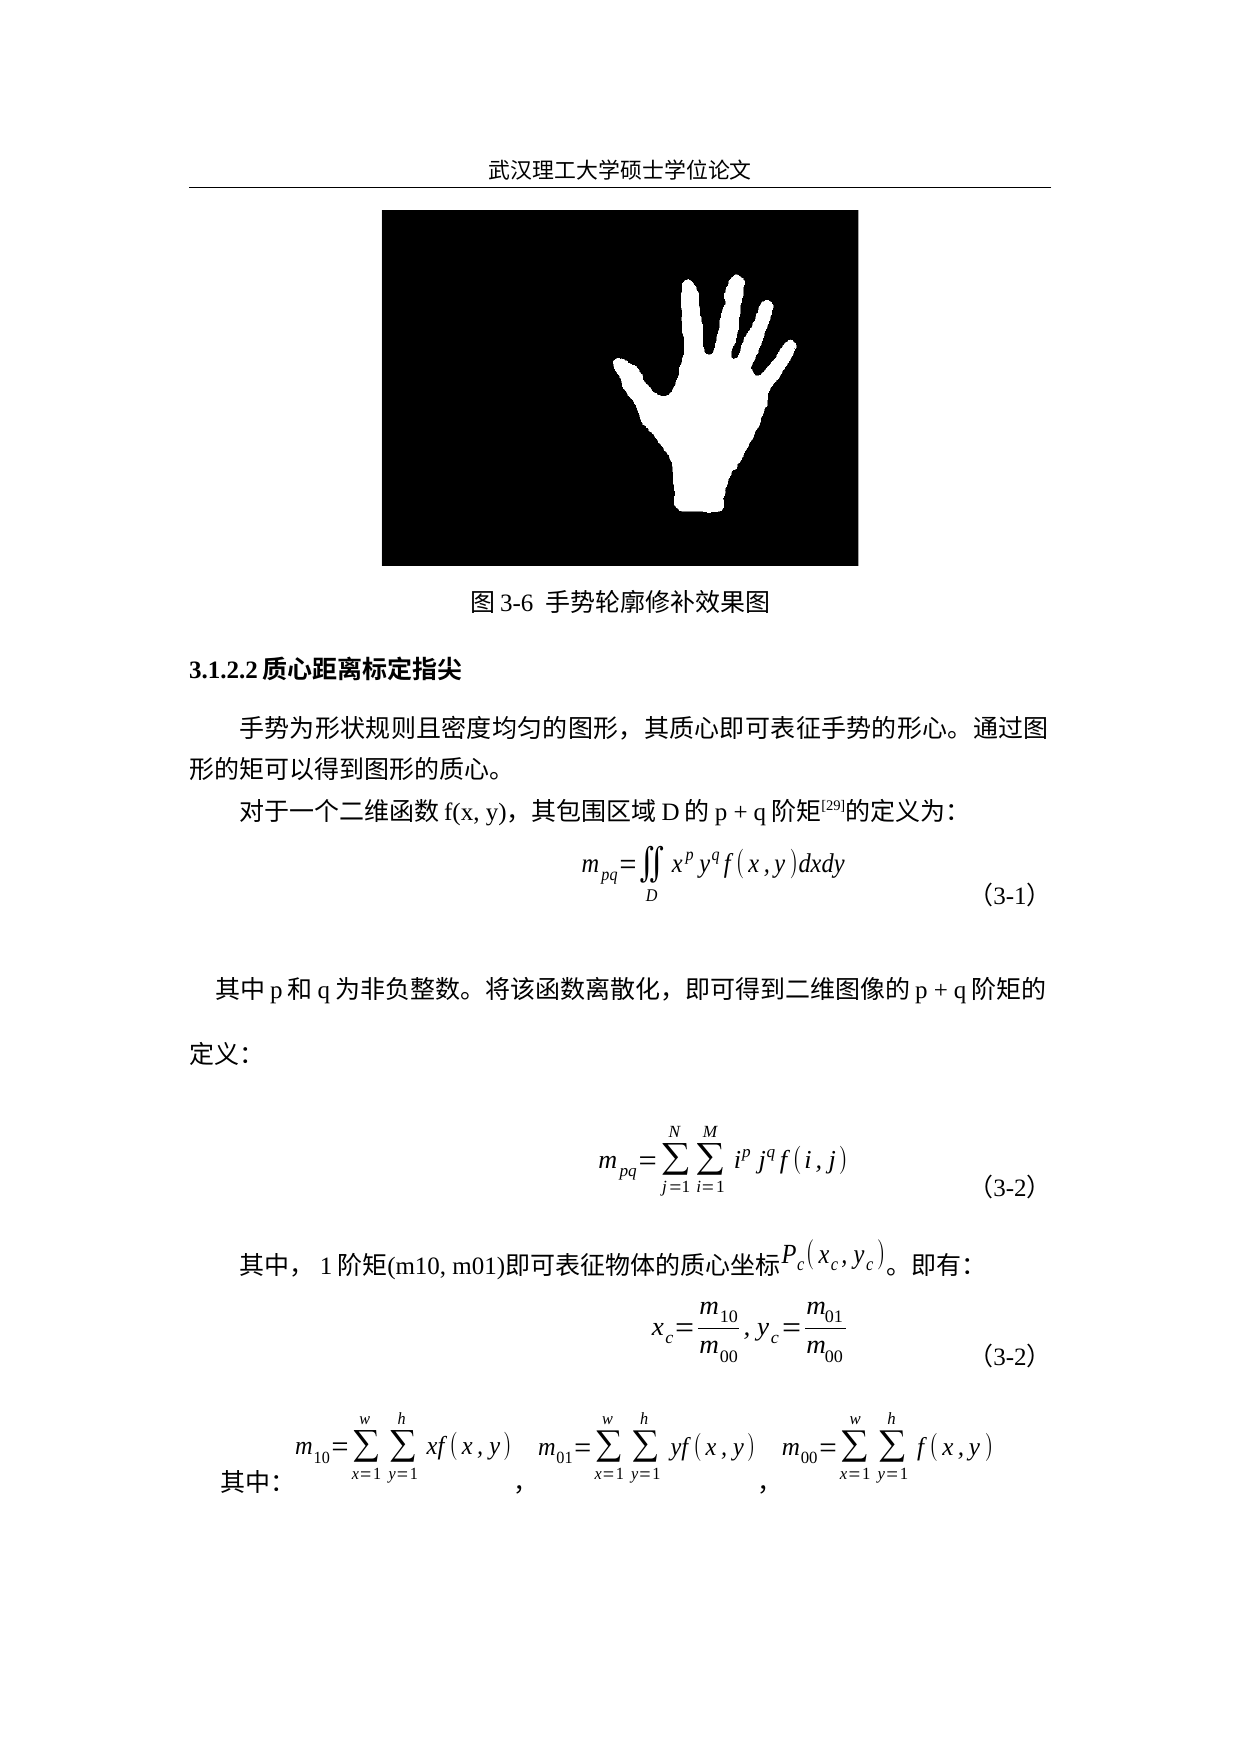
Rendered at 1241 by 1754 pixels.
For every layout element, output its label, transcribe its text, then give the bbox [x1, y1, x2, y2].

text 其中， 1阶矩(m10, m01)即可表征物体的质心坐标。即有： [189, 1241, 1051, 1283]
text .2质心距离标定指尖 [189, 649, 1051, 686]
text 其中p和q为非负整数。将该函数离散化，即可得到二维图像的p + q阶矩的定义： [189, 956, 1051, 1086]
text 其中：，， [189, 1410, 1051, 1507]
text 对于一个二维函数f(x, y)，其包围区域D的p + q阶矩[29]的定义为： [189, 787, 1051, 829]
picture [381, 210, 859, 566]
text （3-2） [189, 1283, 1051, 1381]
text （3-1） [189, 829, 1051, 926]
text 手势为形状规则且密度均匀的图形，其质心即可表征手势的形心。通过图形的矩可以得到图形的质心。 [189, 704, 1051, 787]
text 图3-6 手势轮廓修补效果图 [189, 568, 1051, 633]
text （3-2） [189, 1115, 1051, 1212]
